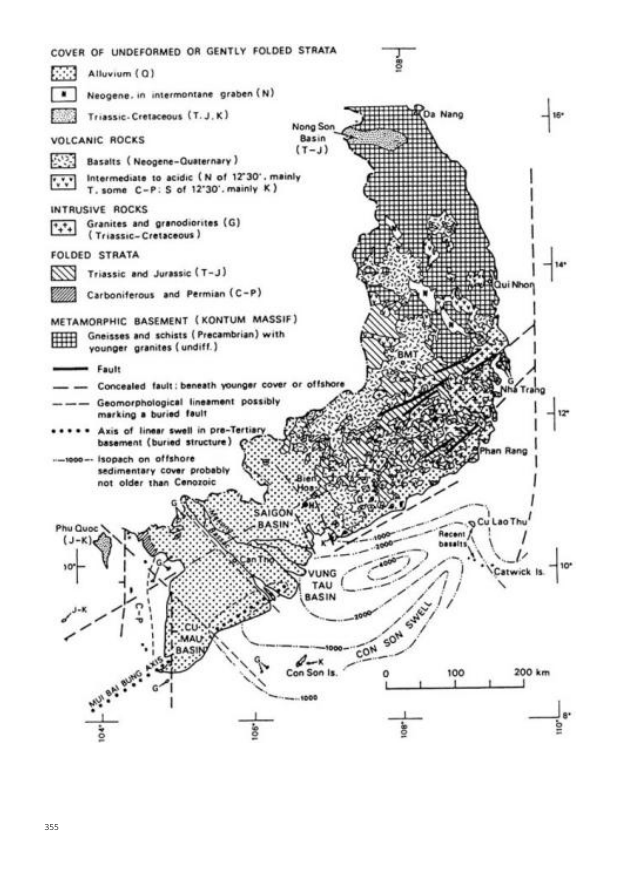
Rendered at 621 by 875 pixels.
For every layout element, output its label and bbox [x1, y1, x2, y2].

picture [44, 44, 576, 743]
